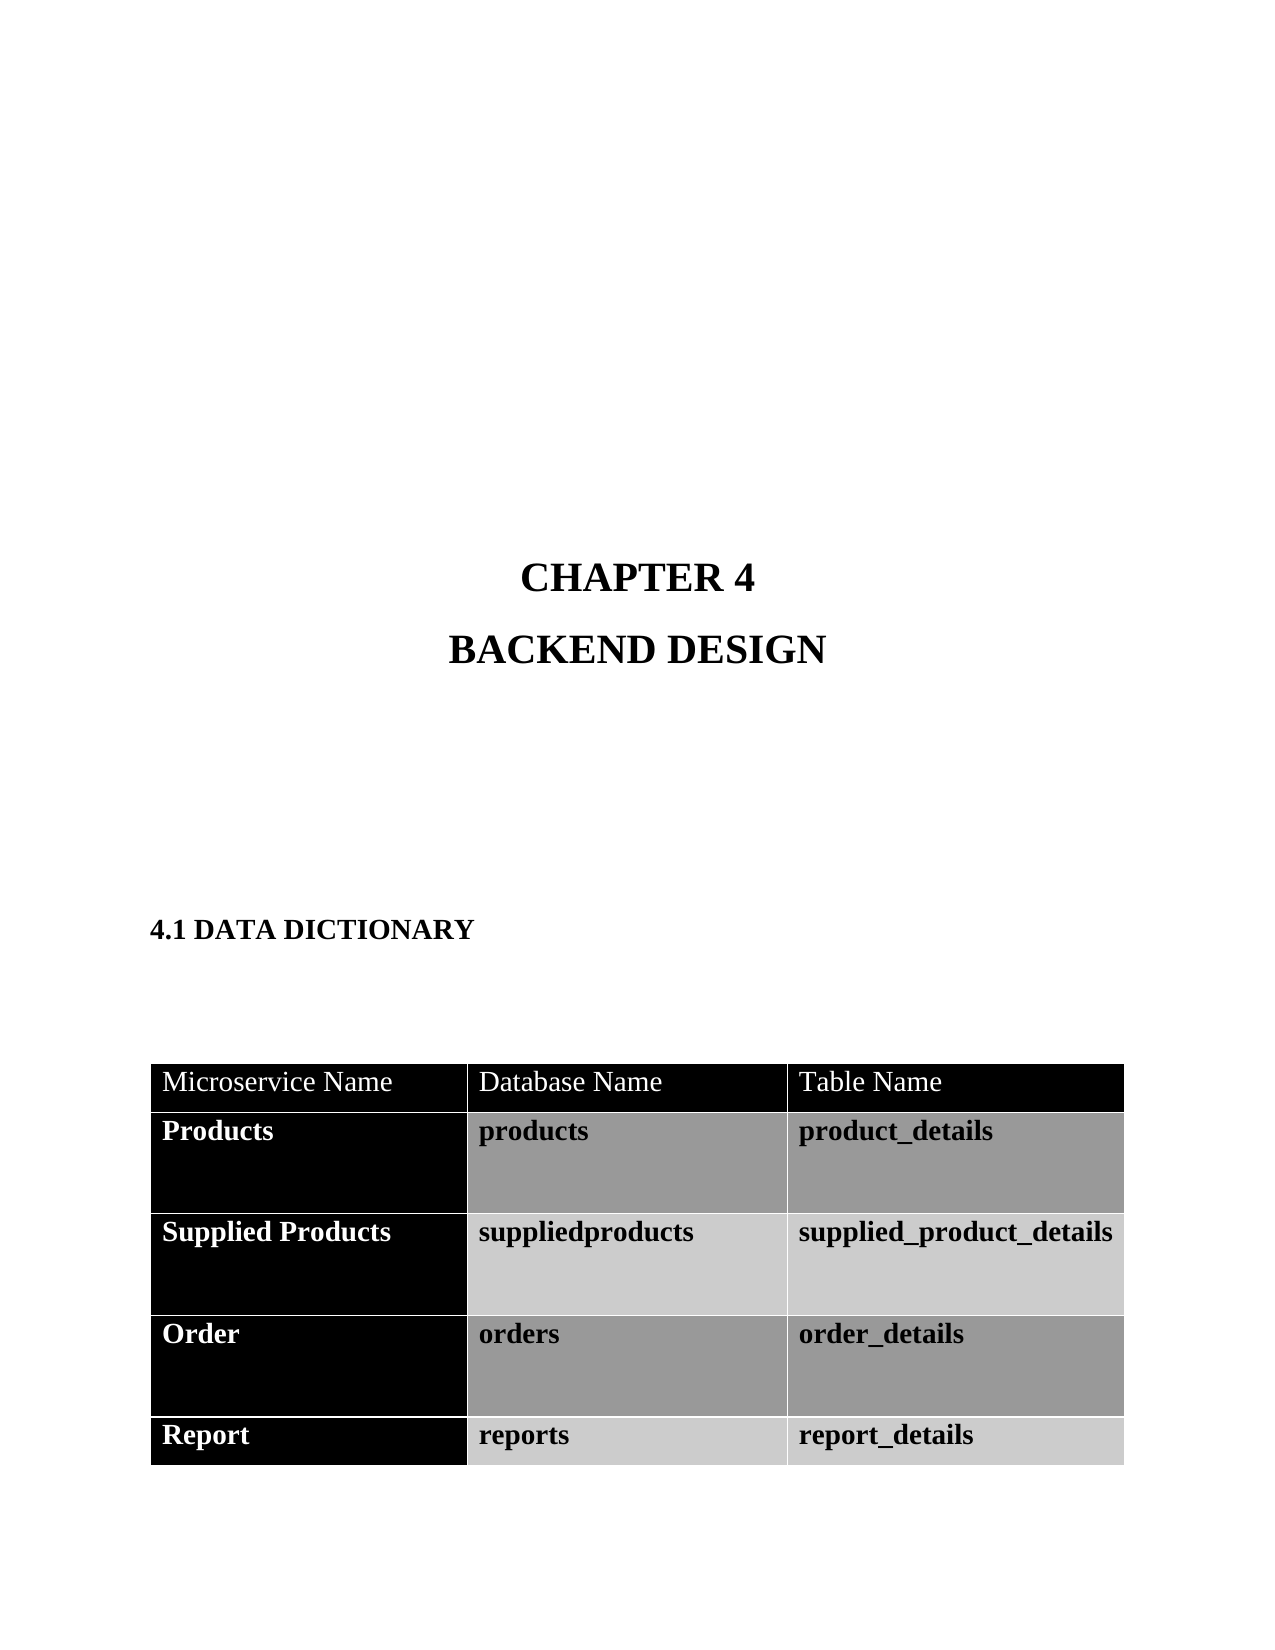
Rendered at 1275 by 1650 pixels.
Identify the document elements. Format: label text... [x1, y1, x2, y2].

table_cell products [468, 1113, 787, 1213]
table_cell product_details [788, 1113, 1124, 1213]
text BACKEND DESIGN [150, 624, 1125, 672]
table_cell Report [151, 1418, 467, 1465]
table_cell reports [468, 1418, 787, 1465]
table_cell report_details [788, 1418, 1124, 1465]
table_header Database Name [468, 1064, 787, 1112]
table_cell supplied_product_details [788, 1214, 1124, 1315]
table_cell suppliedproducts [468, 1214, 787, 1315]
table_cell Products [151, 1113, 467, 1213]
text 4.1 DATA DICTIONARY [150, 912, 1125, 945]
table_header Microservice Name [151, 1064, 467, 1112]
table_cell orders [468, 1316, 787, 1416]
table_cell Order [151, 1316, 467, 1416]
table_cell order_details [788, 1316, 1124, 1416]
table_header Table Name [788, 1064, 1124, 1112]
table_cell Supplied Products [151, 1214, 467, 1315]
text CHAPTER 4 [150, 552, 1125, 600]
